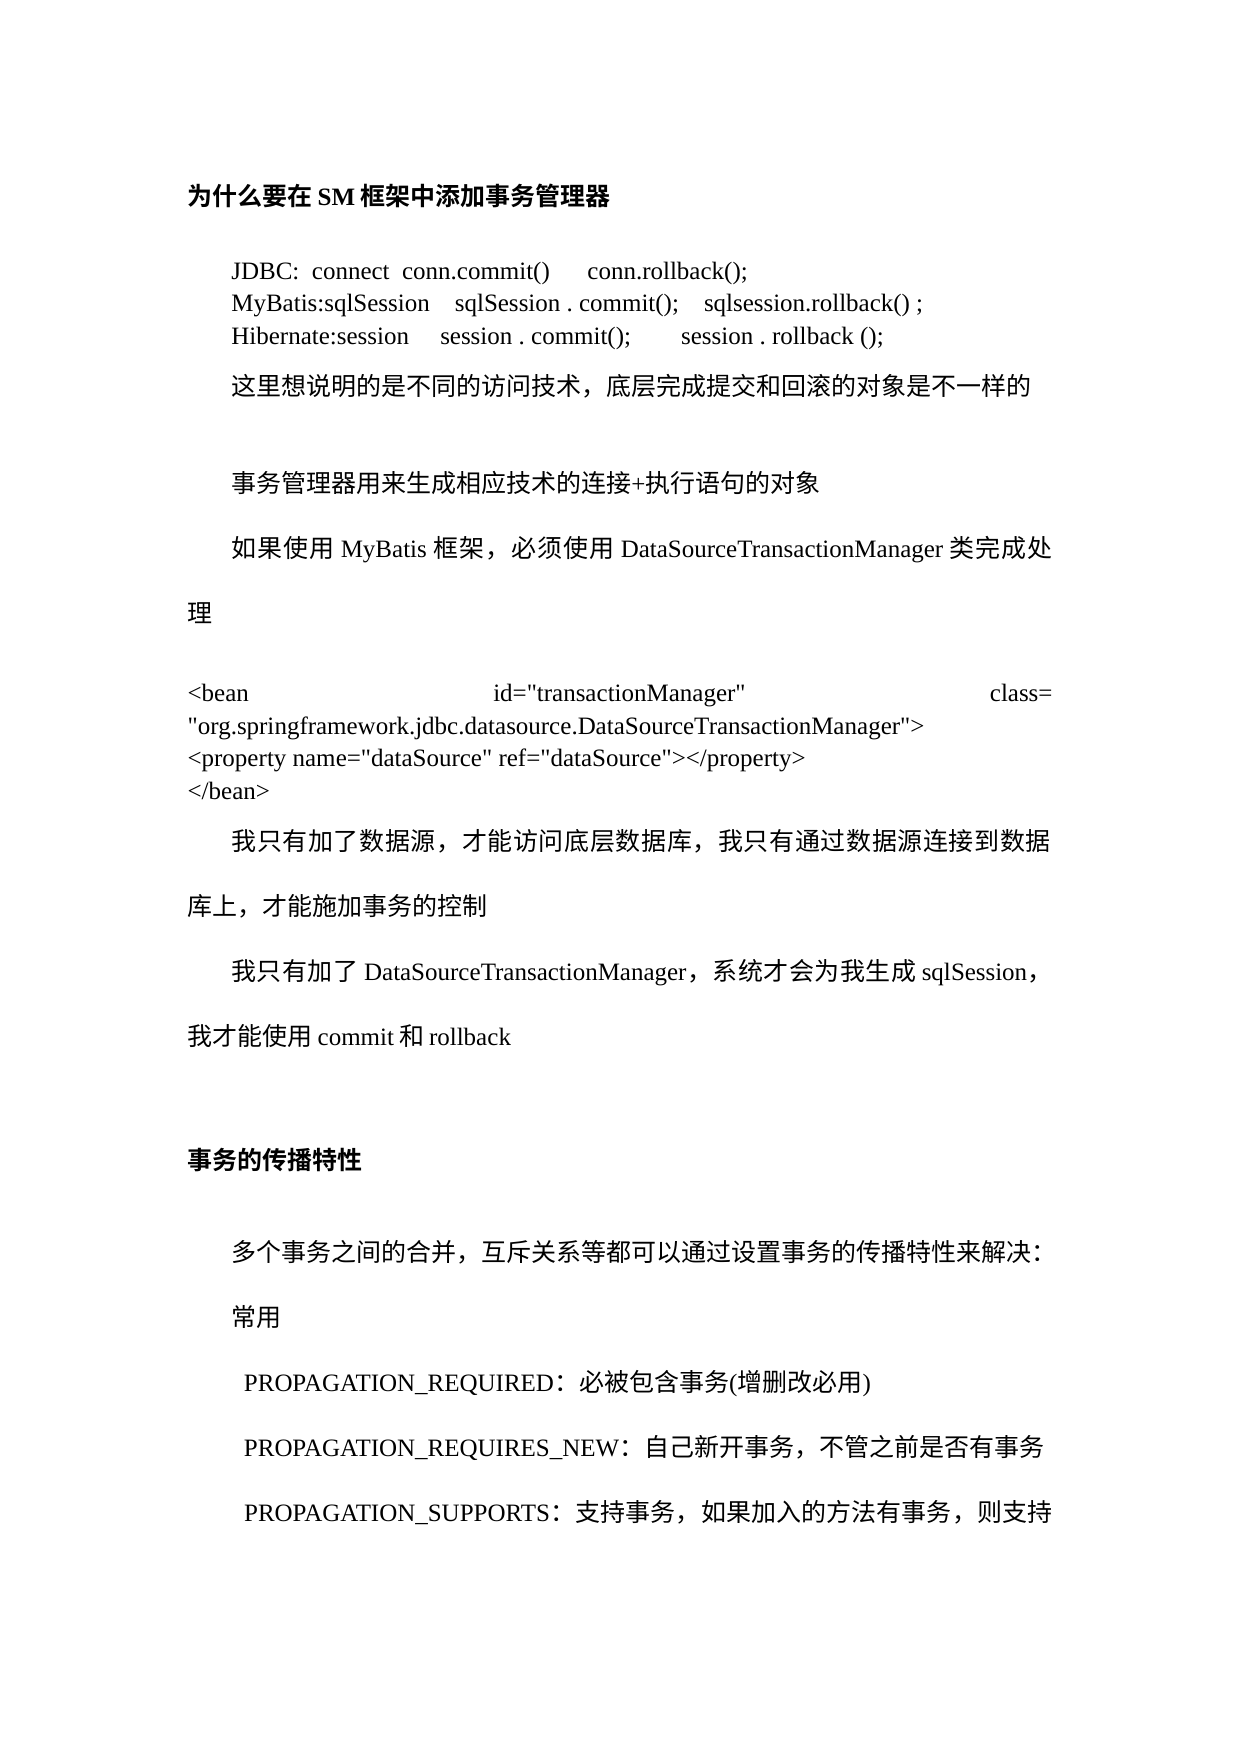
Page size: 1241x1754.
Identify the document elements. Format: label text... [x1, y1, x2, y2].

text 多个事务之间的合并，互斥关系等都可以通过设置事务的传播特性来解决： [187, 1218, 1053, 1283]
text 事务管理器用来生成相应技术的连接+执行语句的对象 [187, 449, 1053, 514]
text 常用 [187, 1283, 1053, 1348]
text PROPAGATION_REQUIRED：必被包含事务(增删改必用) [187, 1348, 1053, 1413]
text 这里想说明的是不同的访问技术，底层完成提交和回滚的对象是不一样的 [187, 352, 1053, 417]
text JDBC: connect conn.commit() conn.rollback(); [187, 254, 1053, 287]
text 我只有加了DataSourceTransactionManager，系统才会为我生成sqlSession，我才能使用commit和rollback [187, 937, 1053, 1067]
text MyBatis:sqlSession sqlSession . commit(); sqlsession.rollback() ; [187, 287, 1053, 319]
text PROPAGATION_REQUIRES_NEW：自己新开事务，不管之前是否有事务 [187, 1413, 1053, 1478]
text 我只有加了数据源，才能访问底层数据库，我只有通过数据源连接到数据库上，才能施加事务的控制 [187, 807, 1053, 937]
text 如果使用MyBatis框架，必须使用DataSourceTransactionManager类完成处理 [187, 514, 1053, 644]
text <bean id="transactionManager" class= "org.springframework.jdbc.datasource.DataSourceTransactionManager"> [187, 677, 1053, 742]
text Hibernate:session session . commit(); session . rollback (); [187, 319, 1053, 352]
subtitle 事务的传播特性 [187, 1126, 1053, 1191]
subtitle 为什么要在SM框架中添加事务管理器 [187, 162, 1053, 227]
text </bean> [187, 774, 1053, 807]
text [187, 1478, 1053, 1543]
text <property name="dataSource" ref="dataSource"></property> [187, 742, 1053, 774]
